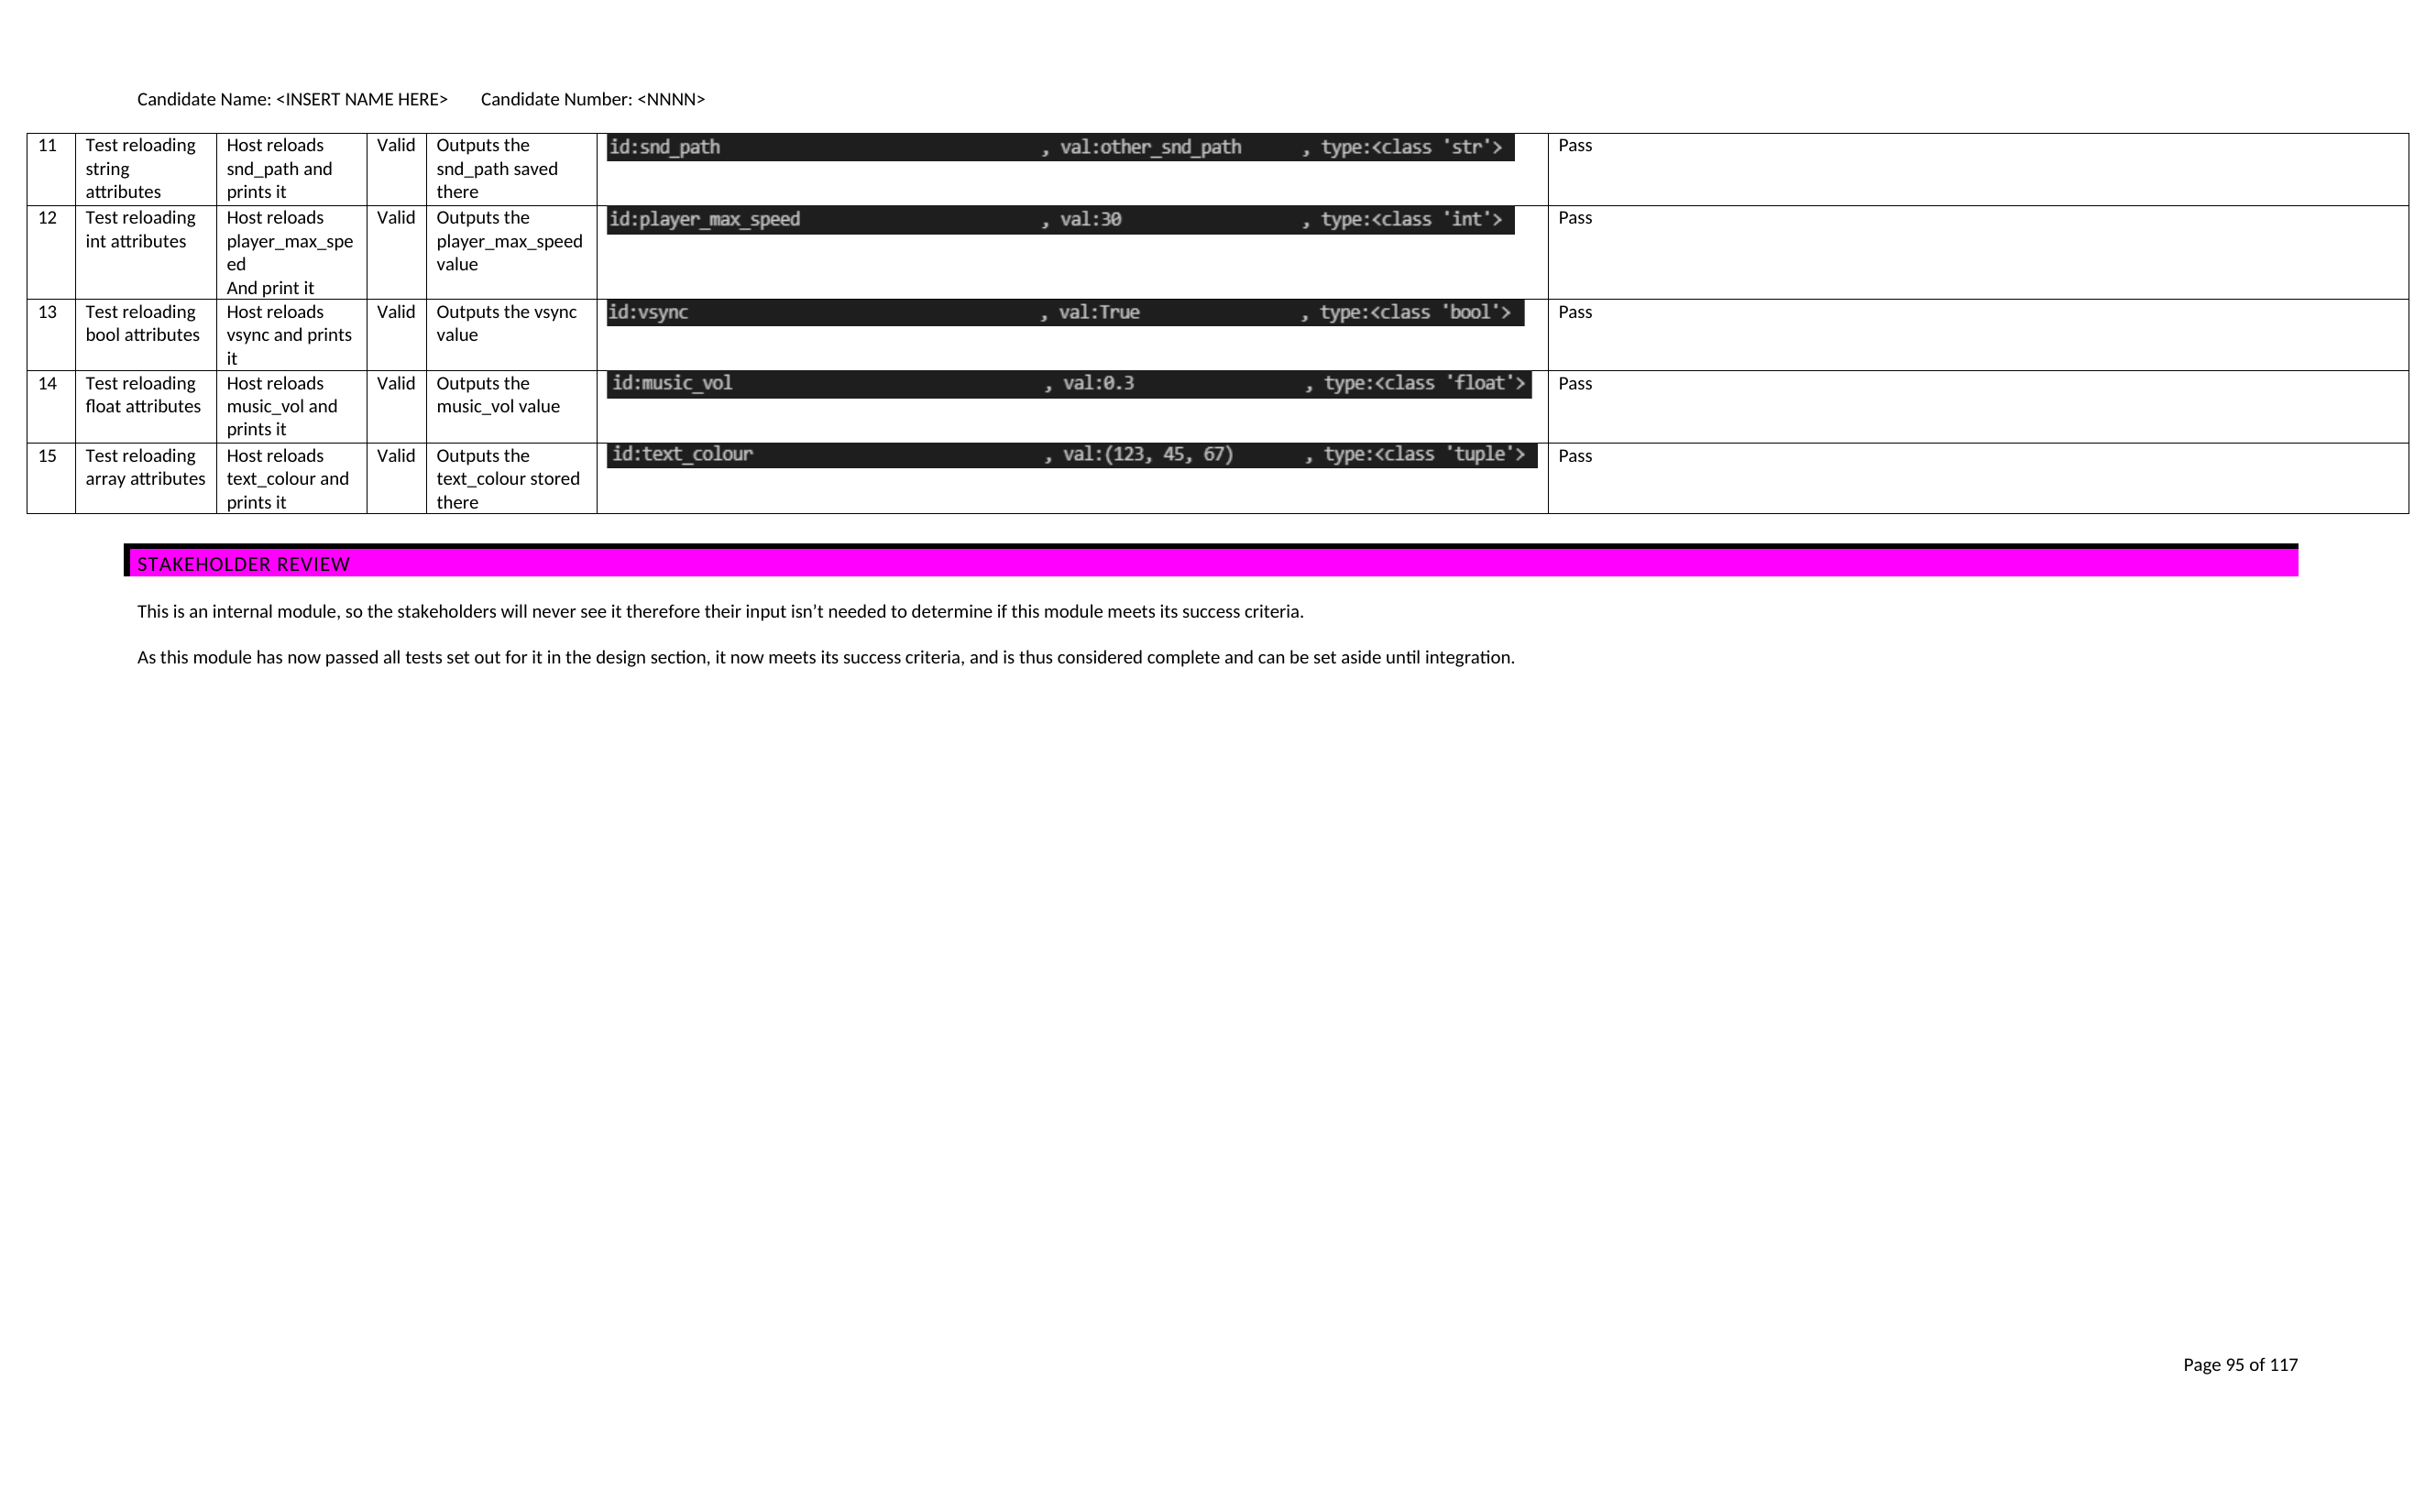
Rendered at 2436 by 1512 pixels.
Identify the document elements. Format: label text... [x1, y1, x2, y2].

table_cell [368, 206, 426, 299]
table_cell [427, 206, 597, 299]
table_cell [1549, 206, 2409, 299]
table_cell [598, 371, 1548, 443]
picture [607, 300, 1525, 326]
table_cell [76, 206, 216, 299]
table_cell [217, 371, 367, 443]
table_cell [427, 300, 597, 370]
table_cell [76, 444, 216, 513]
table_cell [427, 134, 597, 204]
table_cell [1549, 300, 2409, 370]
text Stakeholder Review [130, 549, 2299, 576]
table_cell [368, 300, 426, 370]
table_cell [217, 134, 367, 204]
text As this module has now passed all tests set out for it in the design section, it now meets its success criteria, and is thus considered complete and can be set aside until integration. [137, 645, 2299, 668]
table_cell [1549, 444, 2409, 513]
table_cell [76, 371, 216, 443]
text This is an internal module, so the stakeholders will never see it therefore their input isn’t needed to determine if this module meets its success criteria. [137, 599, 2299, 622]
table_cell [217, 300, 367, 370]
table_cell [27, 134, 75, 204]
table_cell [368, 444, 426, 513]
picture [607, 370, 1532, 399]
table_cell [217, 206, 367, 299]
picture [607, 205, 1515, 235]
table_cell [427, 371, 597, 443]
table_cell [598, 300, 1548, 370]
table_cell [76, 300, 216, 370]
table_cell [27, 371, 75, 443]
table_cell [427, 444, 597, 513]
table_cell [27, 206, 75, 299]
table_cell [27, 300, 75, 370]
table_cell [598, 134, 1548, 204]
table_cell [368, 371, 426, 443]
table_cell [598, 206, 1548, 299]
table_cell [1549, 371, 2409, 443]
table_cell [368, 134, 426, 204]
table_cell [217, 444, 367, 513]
picture [607, 133, 1515, 161]
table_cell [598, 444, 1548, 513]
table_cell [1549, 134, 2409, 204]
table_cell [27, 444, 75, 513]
picture [607, 443, 1538, 468]
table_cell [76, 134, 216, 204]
